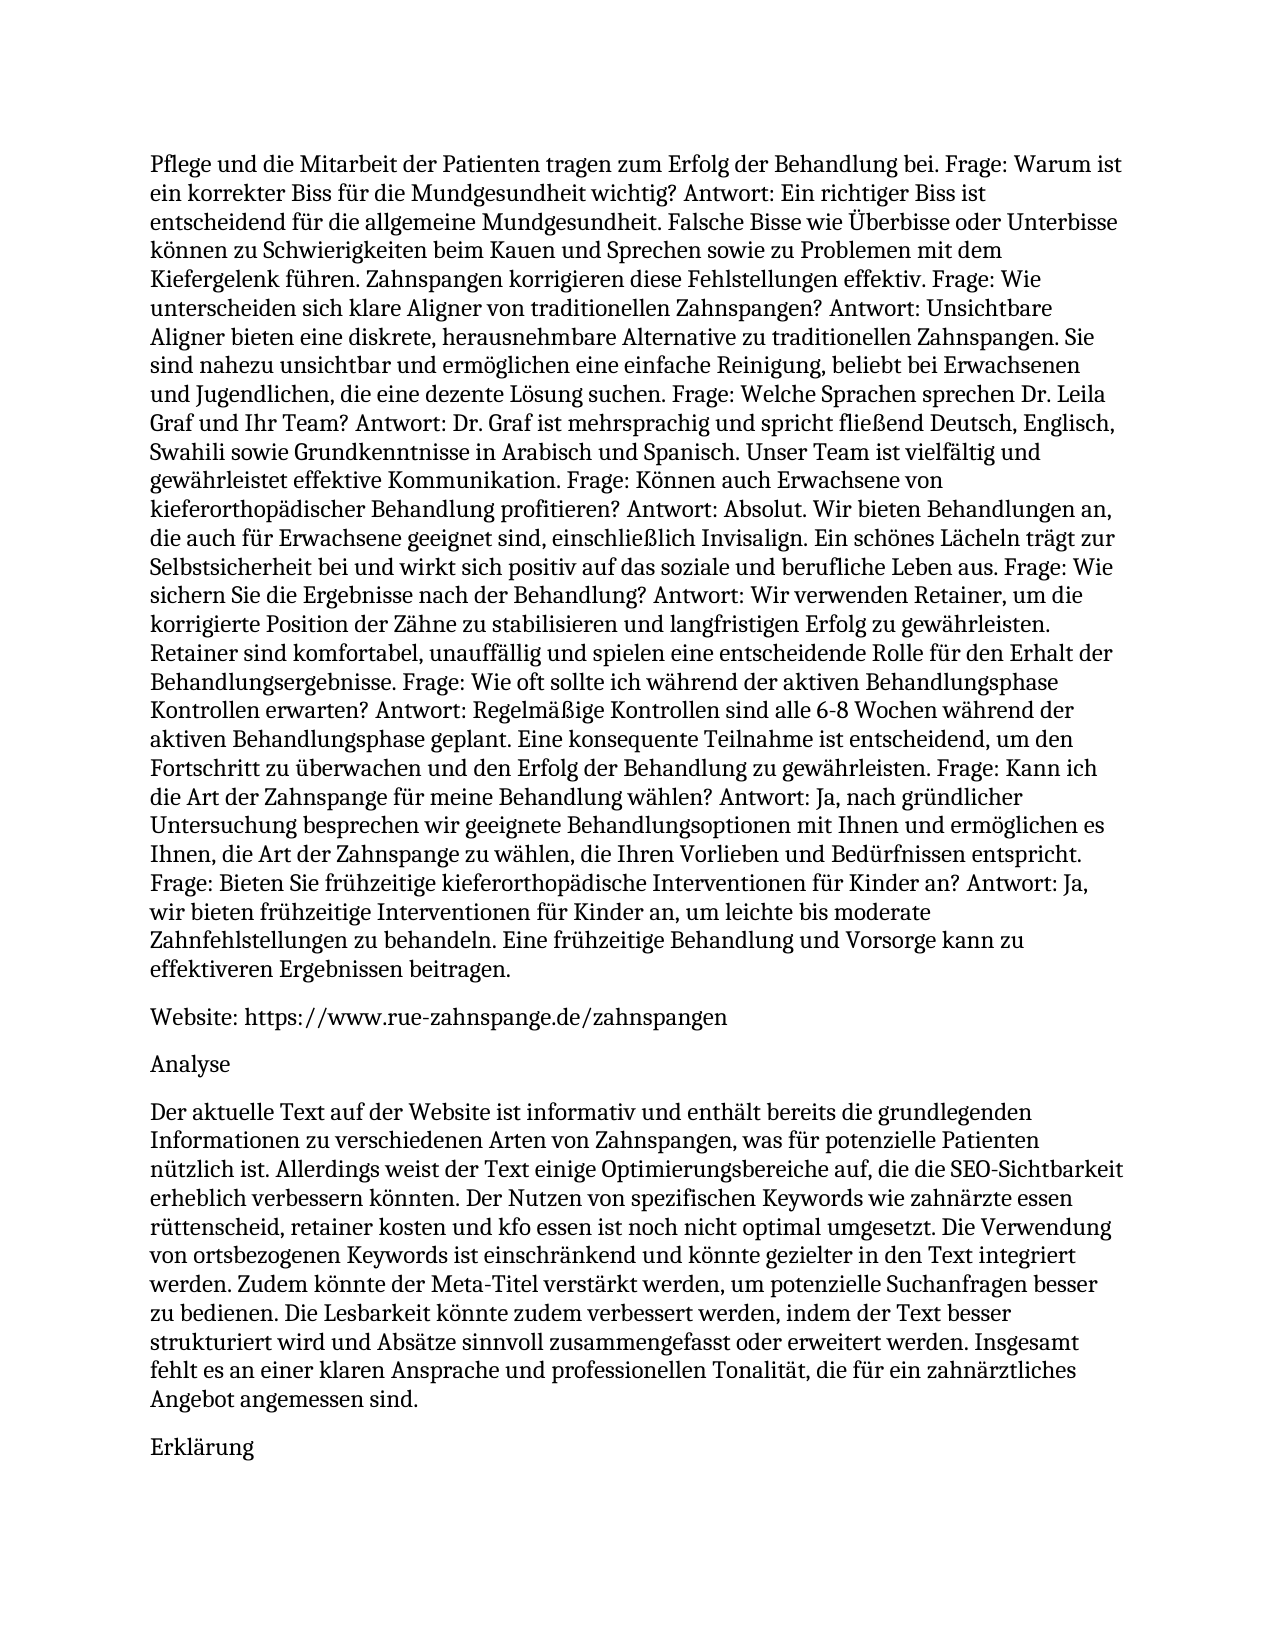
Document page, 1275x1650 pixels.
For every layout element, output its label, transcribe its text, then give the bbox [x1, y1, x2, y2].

text Analyse [150, 1050, 1125, 1079]
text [150, 150, 1125, 984]
text Erklärung [150, 1432, 1125, 1461]
text Der aktuelle Text auf der Website ist informativ und enthält bereits die grundlegenden Informationen zu verschiedenen Arten von Zahnspangen, was für potenzielle Patienten nützlich ist. Allerdings weist der Text einige Optimierungsbereiche auf, die die SEO-Sichtbarkeit erheblich verbessern könnten. Der Nutzen von spezifischen Keywords wie zahnärzte essen rüttenscheid, retainer kosten und kfo essen ist noch nicht optimal umgesetzt. Die Verwendung von ortsbezogenen Keywords ist einschränkend und könnte gezielter in den Text integriert werden. Zudem könnte der Meta-Titel verstärkt werden, um potenzielle Suchanfragen besser zu bedienen. Die Lesbarkeit könnte zudem verbessert werden, indem der Text besser strukturiert wird und Absätze sinnvoll zusammengefasst oder erweitert werden. Insgesamt fehlt es an einer klaren Ansprache und professionellen Tonalität, die für ein zahnärztliches Angebot angemessen sind. [150, 1097, 1125, 1414]
text Website: https://www.rue-zahnspange.de/zahnspangen [150, 1002, 1125, 1031]
